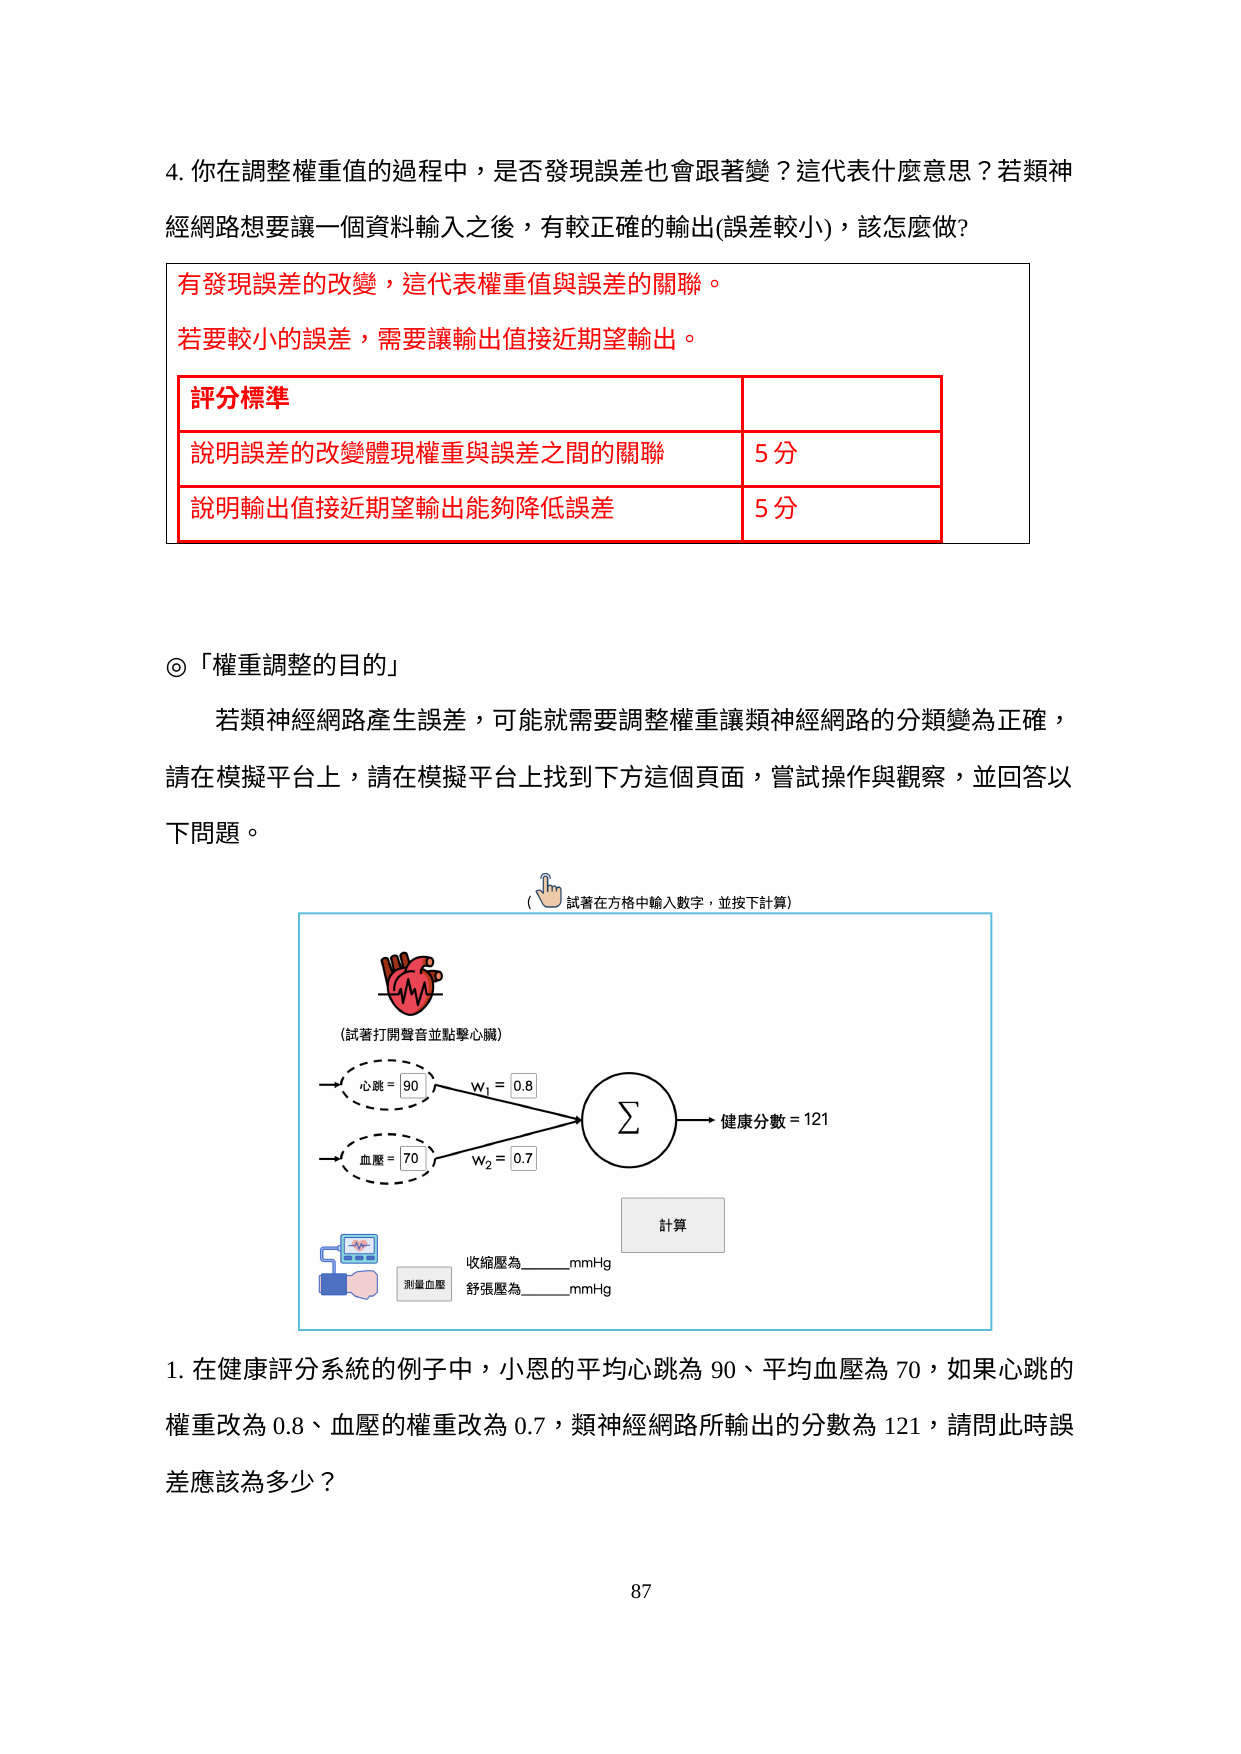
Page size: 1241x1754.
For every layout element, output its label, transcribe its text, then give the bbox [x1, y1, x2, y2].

text 4. 你在調整權重值的過程中，是否發現誤差也會跟著變？這代表什麼意思？若類神經網路想要讓一個資料輸入之後，有較正確的輸出(誤差較小)，該怎麼做? [165, 151, 1075, 244]
table_header 有發現誤差的改變，這代表權重值與誤差的關聯。 若要較小的誤差，需要讓輸出值接近期望輸出。 [167, 264, 1029, 543]
text ◎「權重調整的目的」 [165, 646, 1075, 682]
text 若類神經網路產生誤差，可能就需要調整權重讓類神經網路的分類變為正確，請在模擬平台上，請在模擬平台上找到下方這個頁面，嘗試操作與觀察，並回答以下問題。 [165, 700, 1075, 850]
text 1. 在健康評分系統的例子中，小恩的平均心跳為90、平均血壓為70，如果心跳的權重改為0.8、血壓的權重改為0.7，類神經網路所輸出的分數為121，請問此時誤差應該為多少？ [165, 1349, 1075, 1499]
picture [293, 868, 997, 1335]
